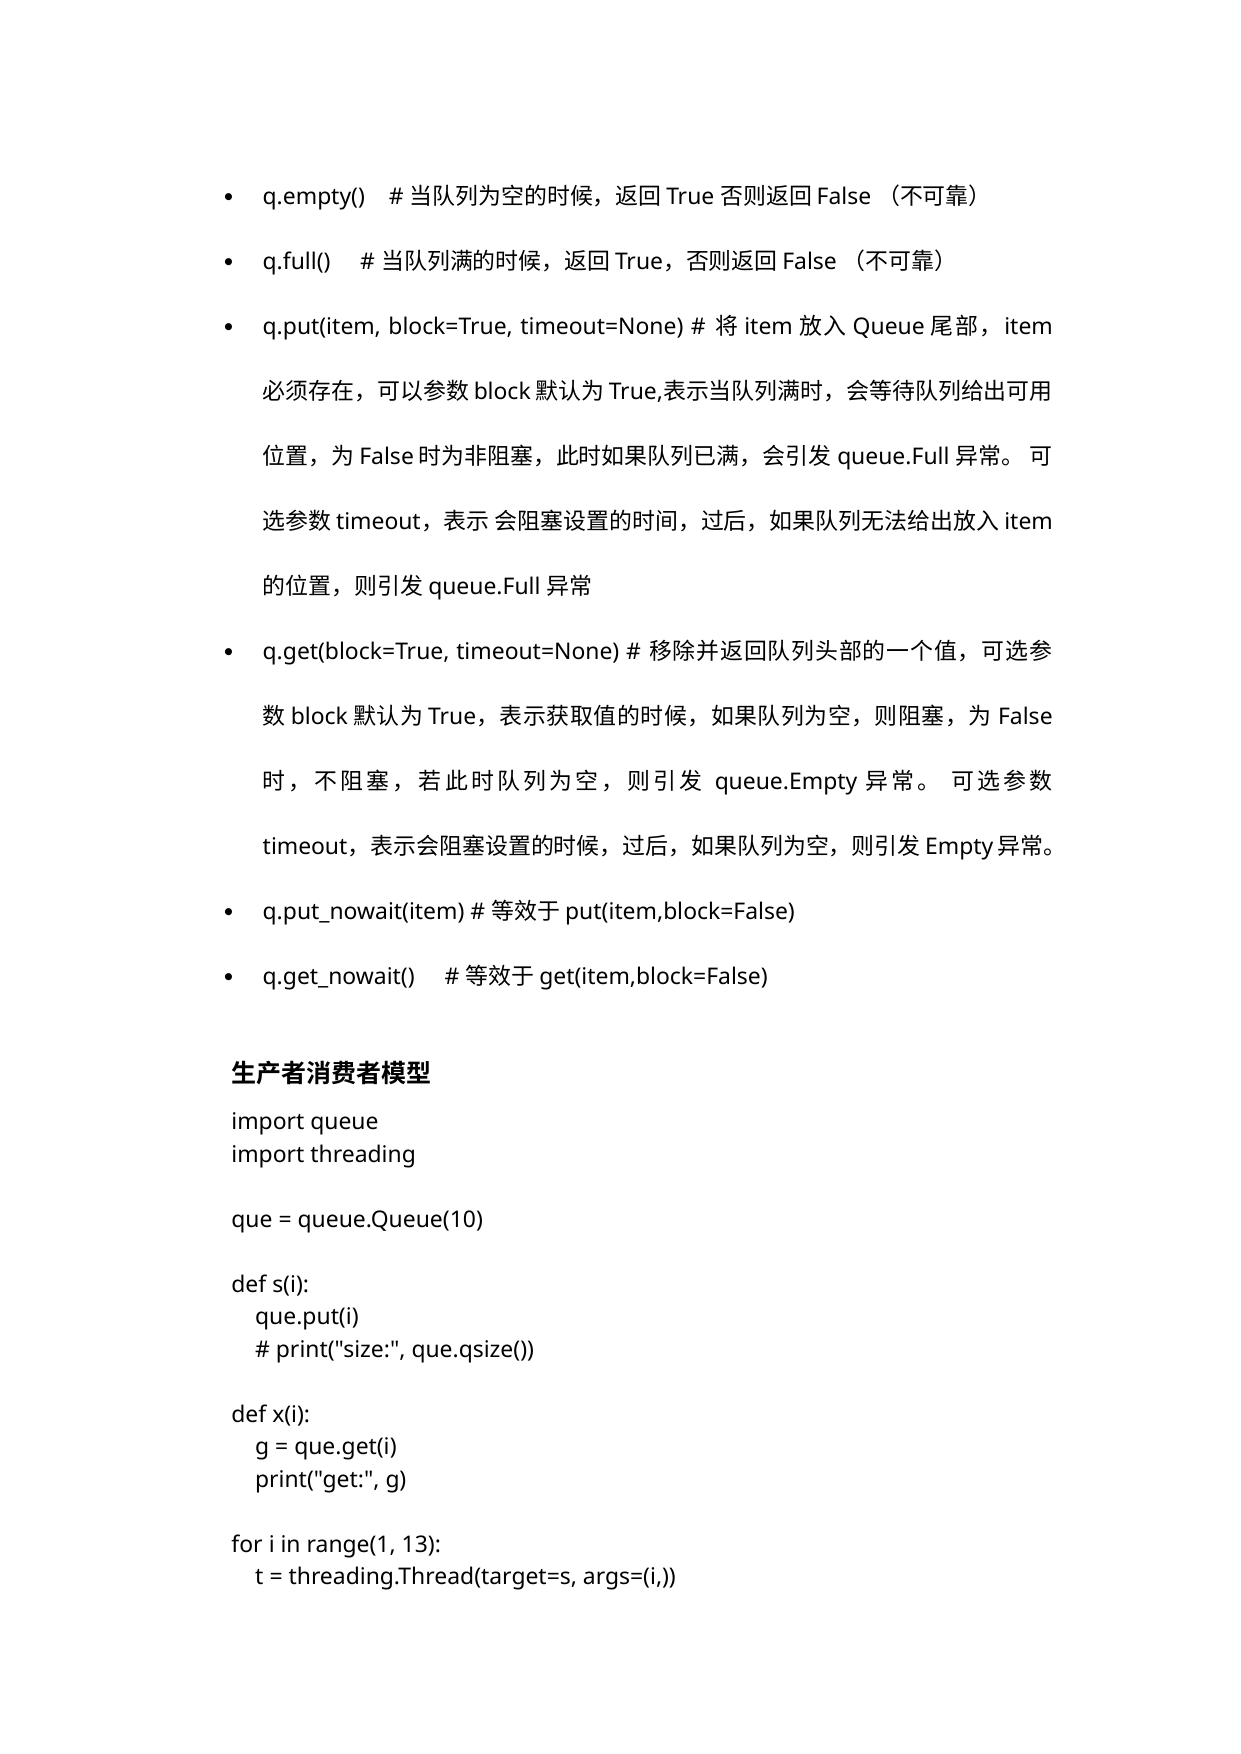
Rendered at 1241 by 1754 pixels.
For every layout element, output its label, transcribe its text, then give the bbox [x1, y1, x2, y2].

text def s(i): [231, 1267, 1053, 1299]
text # print("size:", que.qsize()) [231, 1332, 1053, 1364]
text import queue [231, 1104, 1053, 1137]
list q.get(block=True, timeout=None) # 移除并返回队列头部的一个值，可选参数block默认为True，表示获取值的时候，如果队列为空，则阻塞，为False时，不阻塞，若此时队列为空，则引发 queue.Empty异常。 可选参数timeout，表示会阻塞设置的时候，过后，如果队列为空，则引发Empty异常。 [225, 617, 1053, 877]
text que.put(i) [231, 1299, 1053, 1332]
list q.full() # 当队列满的时候，返回True，否则返回False （不可靠） [225, 227, 1053, 292]
list q.get_nowait() # 等效于 get(item,block=False) [225, 942, 1053, 1007]
list q.put(item, block=True, timeout=None) # 将item放入Queue尾部，item必须存在，可以参数block默认为True,表示当队列满时，会等待队列给出可用位置，为False时为非阻塞，此时如果队列已满，会引发queue.Full 异常。 可选参数timeout，表示 会阻塞设置的时间，过后，如果队列无法给出放入item的位置，则引发 queue.Full 异常 [225, 292, 1053, 617]
text print("get:", g) [231, 1462, 1053, 1494]
text for i in range(1, 13): [231, 1527, 1053, 1559]
text import threading [231, 1137, 1053, 1169]
text 生产者消费者模型 [231, 1039, 1053, 1104]
text que = queue.Queue(10) [231, 1202, 1053, 1234]
list q.put_nowait(item) # 等效于 put(item,block=False) [225, 877, 1053, 942]
text g = que.get(i) [231, 1429, 1053, 1462]
text t = threading.Thread(target=s, args=(i,)) [231, 1559, 1053, 1592]
list q.empty() # 当队列为空的时候，返回True 否则返回False （不可靠） [225, 162, 1053, 227]
text def x(i): [231, 1397, 1053, 1429]
